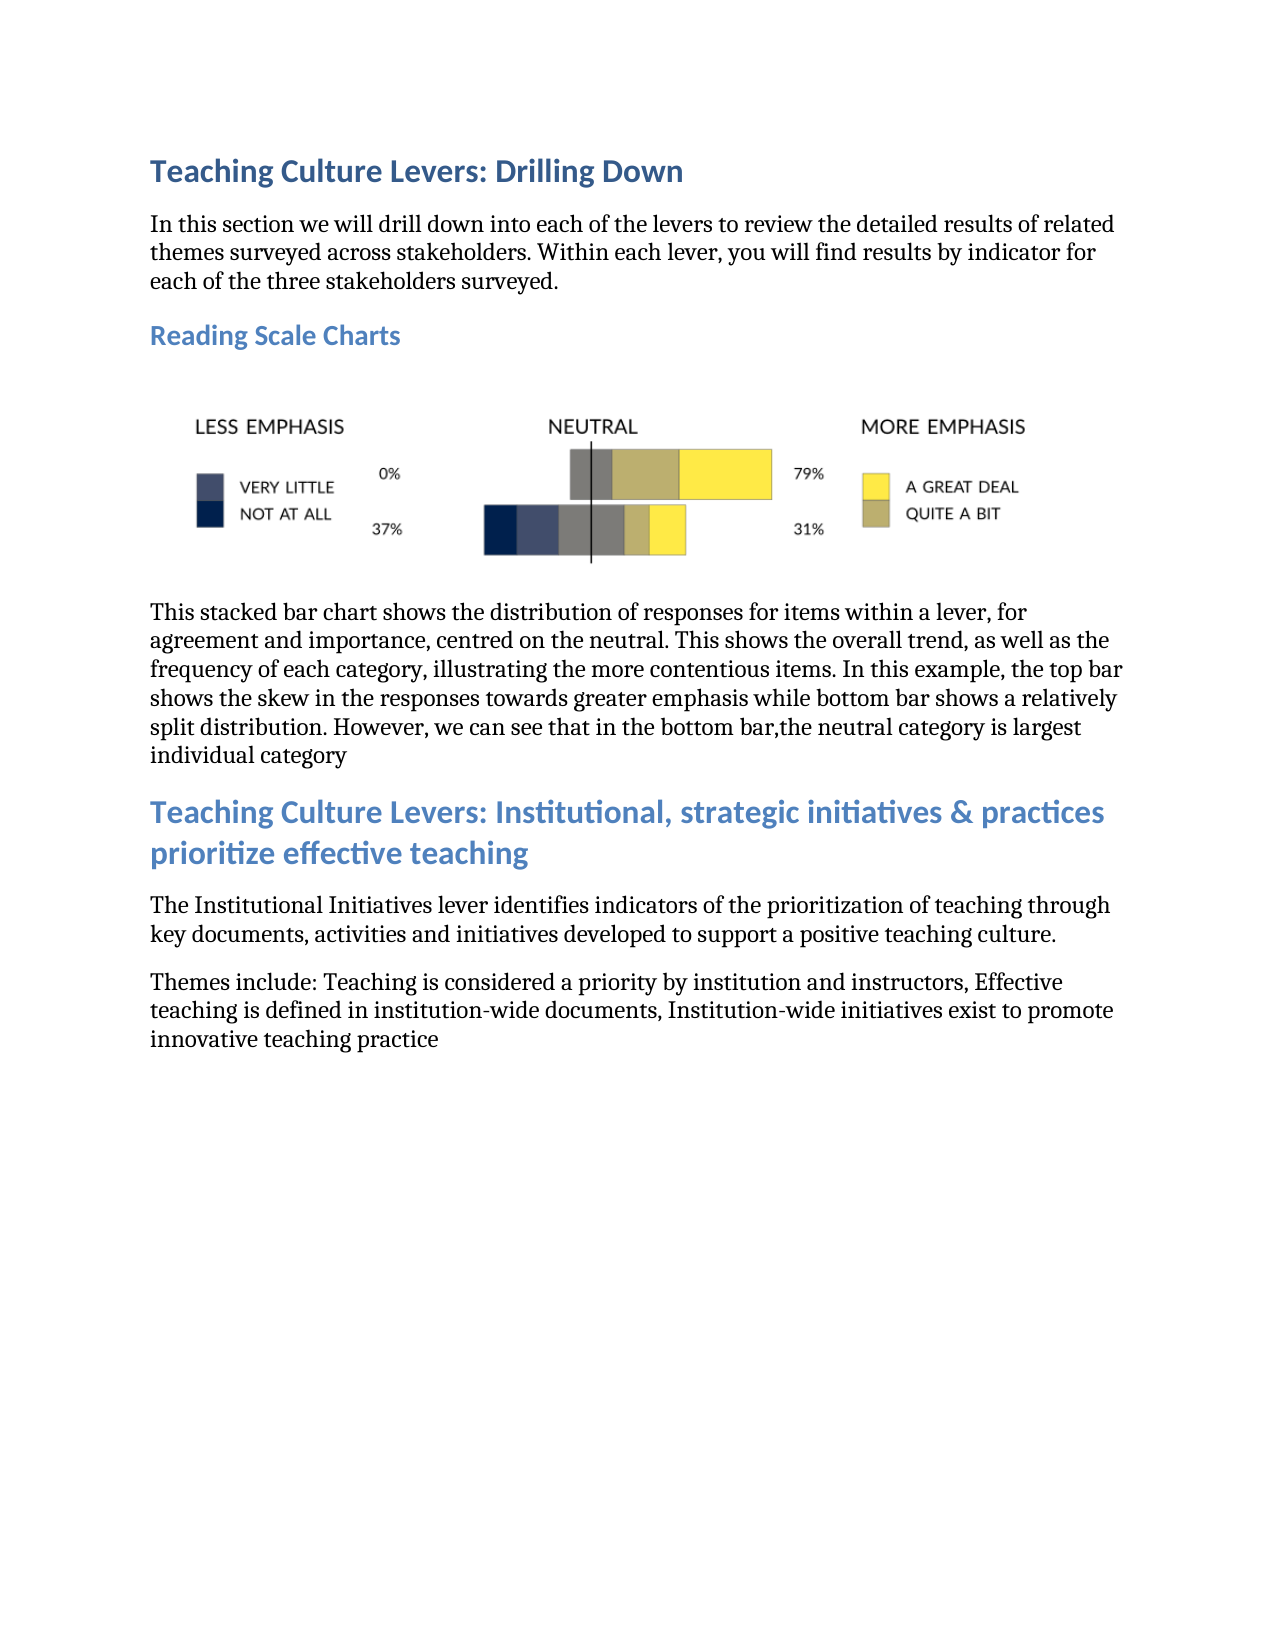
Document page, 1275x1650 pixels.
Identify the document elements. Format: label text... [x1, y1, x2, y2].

text This stacked bar chart shows the distribution of responses for items within a lever, for agreement and importance, centred on the neutral. This shows the overall trend, as well as the frequency of each category, illustrating the more contentious items. In this example, the top bar shows the skew in the responses towards greater emphasis while bottom bar shows a relatively split distribution. However, we can see that in the bottom bar,the neutral category is largest individual category [150, 598, 1125, 770]
text In this section we will drill down into each of the levers to review the detailed results of related themes surveyed across stakeholders. Within each lever, you will find results by indicator for each of the three stakeholders surveyed. [150, 209, 1125, 296]
picture [168, 388, 1044, 579]
subtitle Teaching Culture Levers: Drilling Down [150, 150, 1125, 191]
text Themes include: Teaching is considered a priority by institution and instructors, Effective teaching is defined in institution-wide documents, Institution-wide initiatives exist to promote innovative teaching practice [150, 967, 1125, 1054]
subtitle Reading Scale Charts [150, 317, 1125, 352]
subtitle Teaching Culture Levers: Institutional, strategic initiatives & practices prioritize effective teaching [150, 791, 1125, 872]
text The Institutional Initiatives lever identifies indicators of the prioritization of teaching through key documents, activities and initiatives developed to support a positive teaching culture. [150, 891, 1125, 949]
